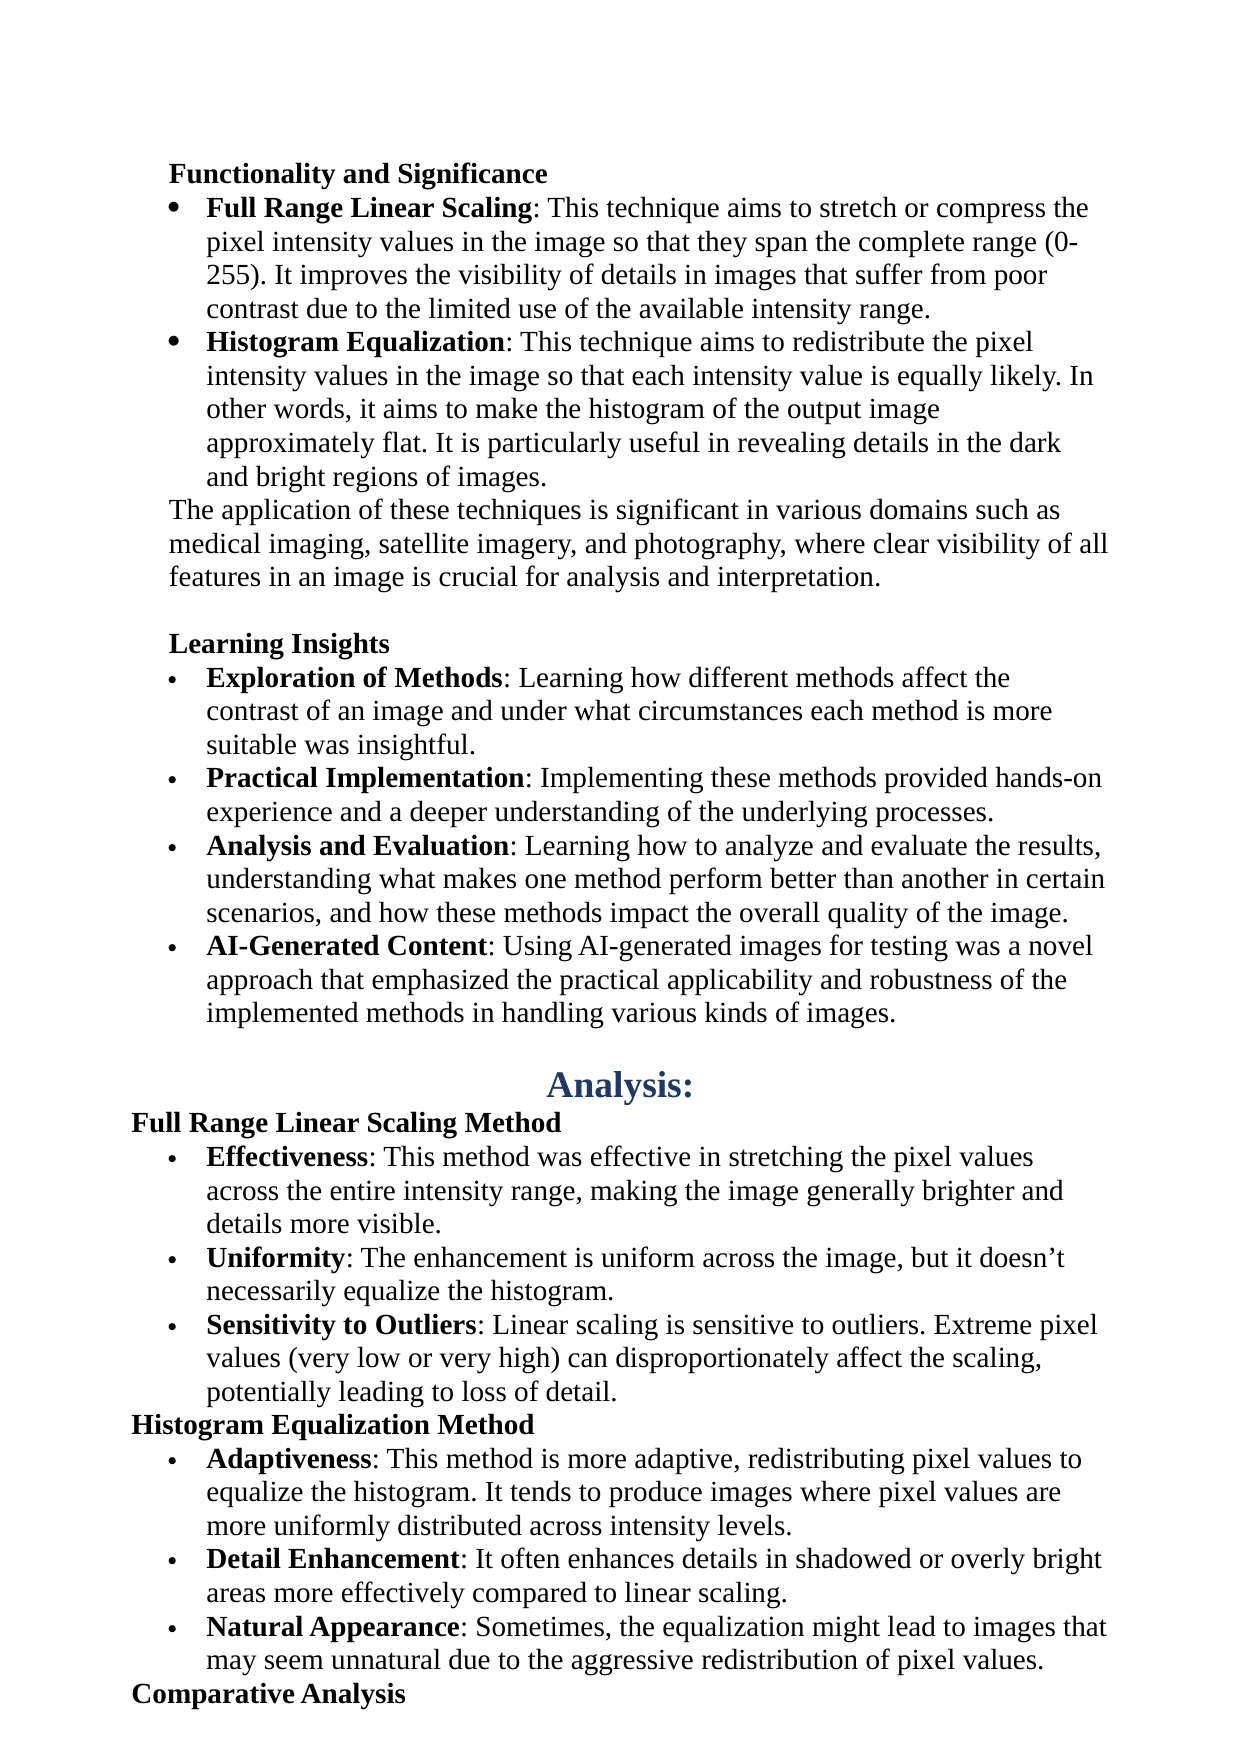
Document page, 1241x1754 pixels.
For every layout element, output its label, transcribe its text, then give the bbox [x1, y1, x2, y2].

list AI-Generated Content: Using AI-generated images for testing was a novel approach that emphasized the practical applicability and robustness of the implemented methods in handling various kinds of images. [169, 928, 1109, 1029]
text Histogram Equalization Method [131, 1407, 1109, 1441]
list Uniformity: The enhancement is uniform across the image, but it doesn’t necessarily equalize the histogram. [169, 1240, 1109, 1307]
list Analysis and Evaluation: Learning how to analyze and evaluate the results, understanding what makes one method perform better than another in certain scenarios, and how these methods impact the overall quality of the image. [169, 828, 1109, 928]
list Histogram Equalization: This technique aims to redistribute the pixel intensity values in the image so that each intensity value is equally likely. In other words, it aims to make the histogram of the output image approximately flat. It is particularly useful in revealing details in the dark and bright regions of images. [169, 324, 1109, 492]
list Detail Enhancement: It often enhances details in shadowed or overly bright areas more effectively compared to linear scaling. [169, 1542, 1109, 1609]
list Natural Appearance: Sometimes, the equalization might lead to images that may seem unnatural due to the aggressive redistribution of pixel values. [169, 1609, 1109, 1676]
text Learning Insights [169, 626, 1109, 660]
list Effectiveness: This method was effective in stretching the pixel values across the entire intensity range, making the image generally brighter and details more visible. [169, 1139, 1109, 1240]
list Full Range Linear Scaling: This technique aims to stretch or compress the pixel intensity values in the image so that they span the complete range (0-255). It improves the visibility of details in images that suffer from poor contrast due to the limited use of the available intensity range. [169, 190, 1109, 324]
text Comparative Analysis [131, 1676, 1109, 1709]
list Sensitivity to Outliers: Linear scaling is sensitive to outliers. Extreme pixel values (very low or very high) can disproportionately affect the scaling, potentially leading to loss of detail. [169, 1307, 1109, 1407]
list Practical Implementation: Implementing these methods provided hands-on experience and a deeper understanding of the underlying processes. [169, 761, 1109, 828]
text Full Range Linear Scaling Method [131, 1106, 1109, 1139]
text Analysis: [131, 1062, 1109, 1106]
list Adaptiveness: This method is more adaptive, redistributing pixel values to equalize the histogram. It tends to produce images where pixel values are more uniformly distributed across intensity levels. [169, 1441, 1109, 1542]
text The application of these techniques is significant in various domains such as medical imaging, satellite imagery, and photography, where clear visibility of all features in an image is crucial for analysis and interpretation. [169, 492, 1109, 593]
text Functionality and Significance [169, 157, 1109, 190]
list Exploration of Methods: Learning how different methods affect the contrast of an image and under what circumstances each method is more suitable was insightful. [169, 660, 1109, 761]
